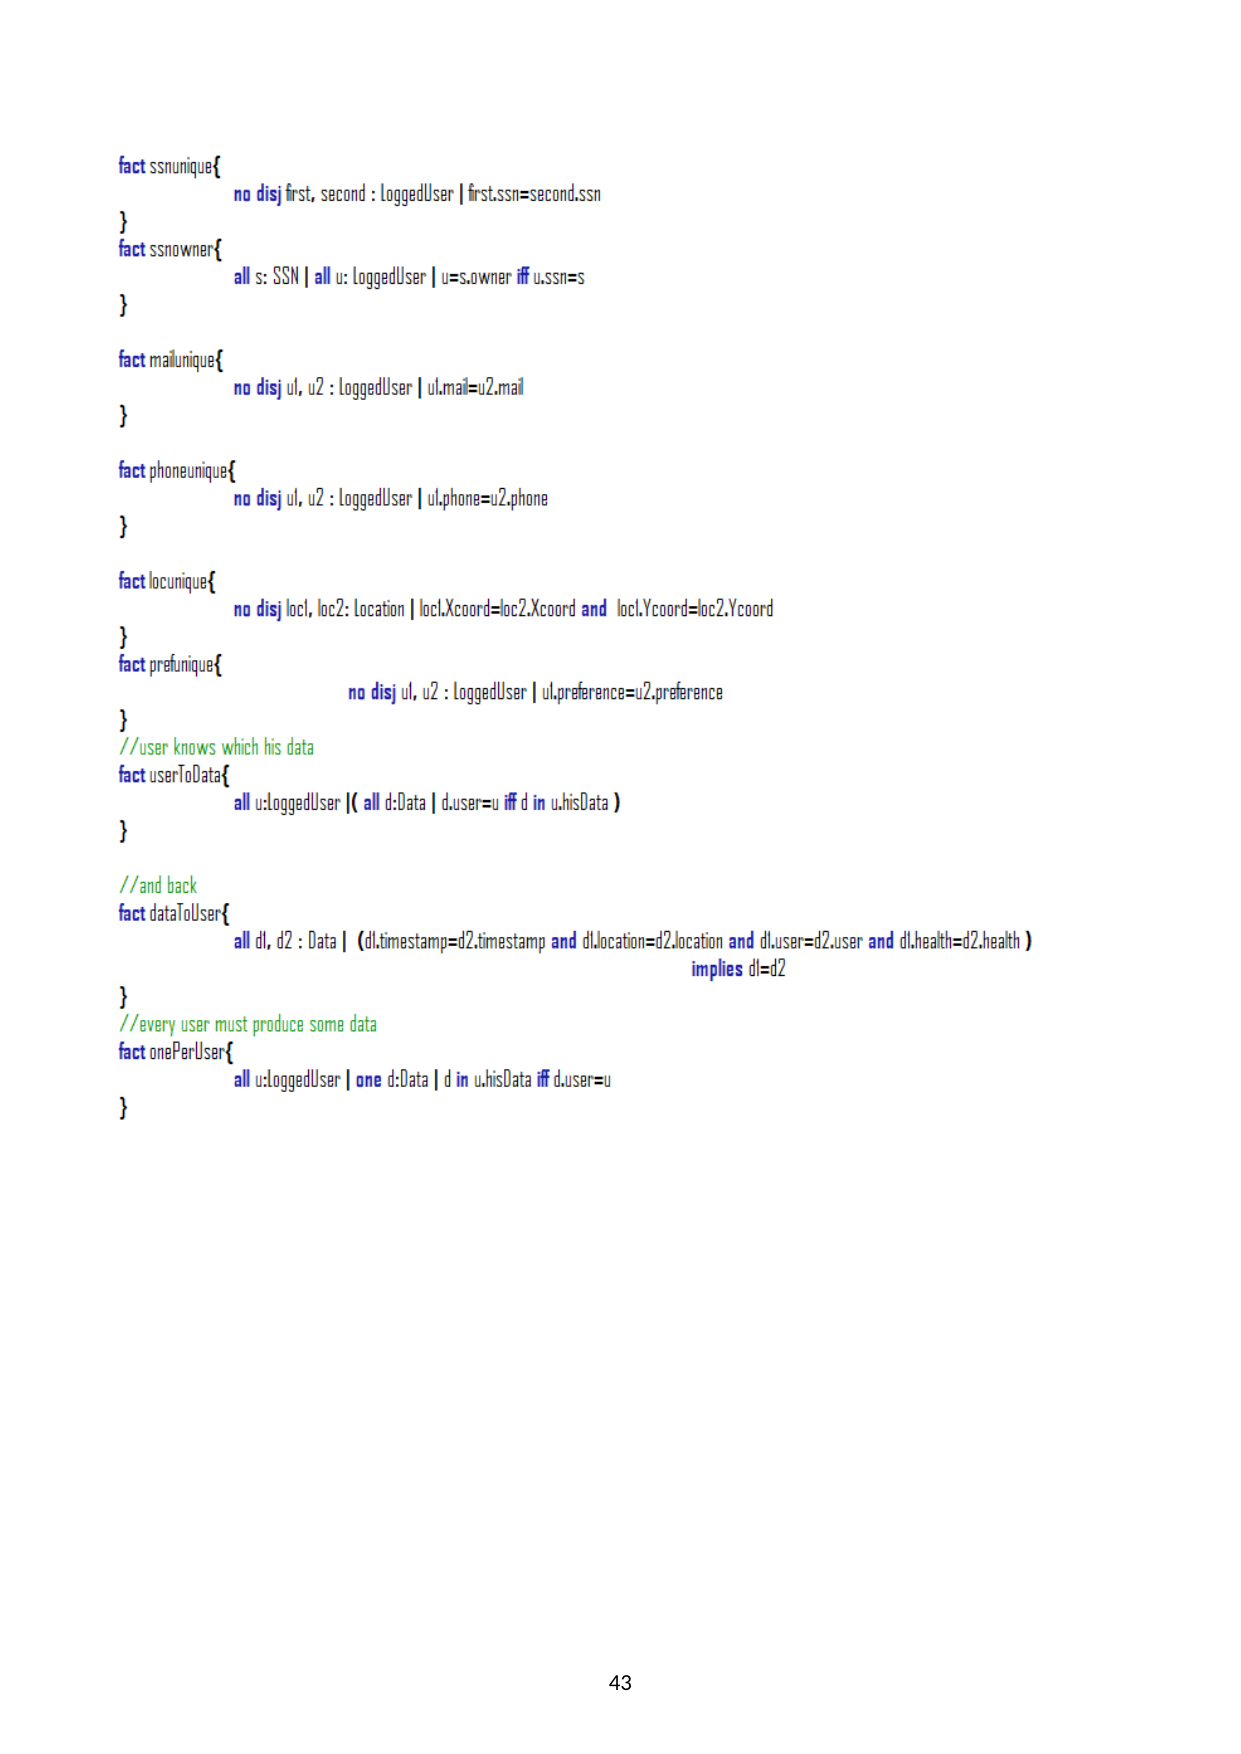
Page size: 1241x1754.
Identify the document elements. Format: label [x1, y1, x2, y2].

picture [118, 147, 1067, 1170]
